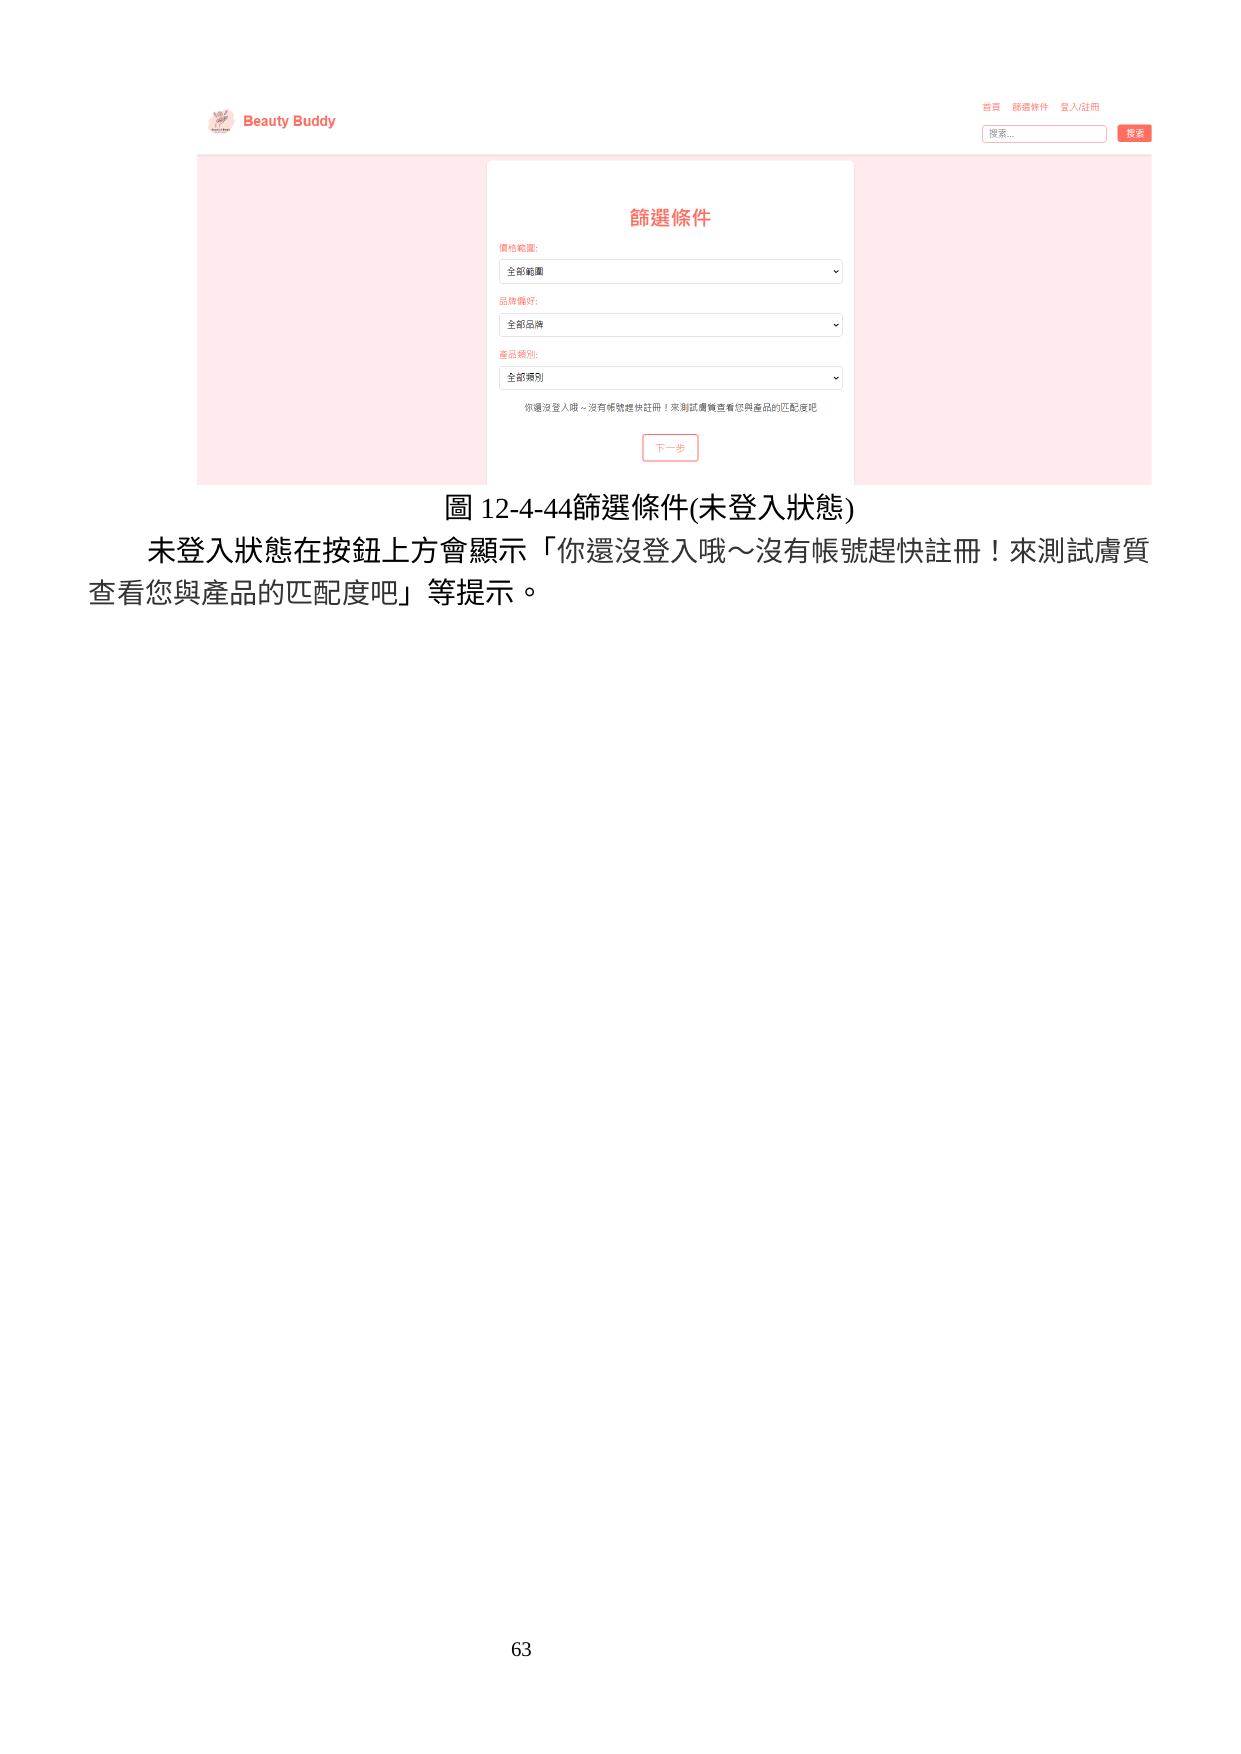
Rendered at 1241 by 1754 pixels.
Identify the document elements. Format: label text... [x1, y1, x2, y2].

picture [197, 94, 1152, 485]
text 未登入狀態在按鈕上方會顯示「你還沒登入哦～沒有帳號趕快註冊！來測試膚質查看您與產品的匹配度吧」等提示。 [89, 527, 1152, 612]
